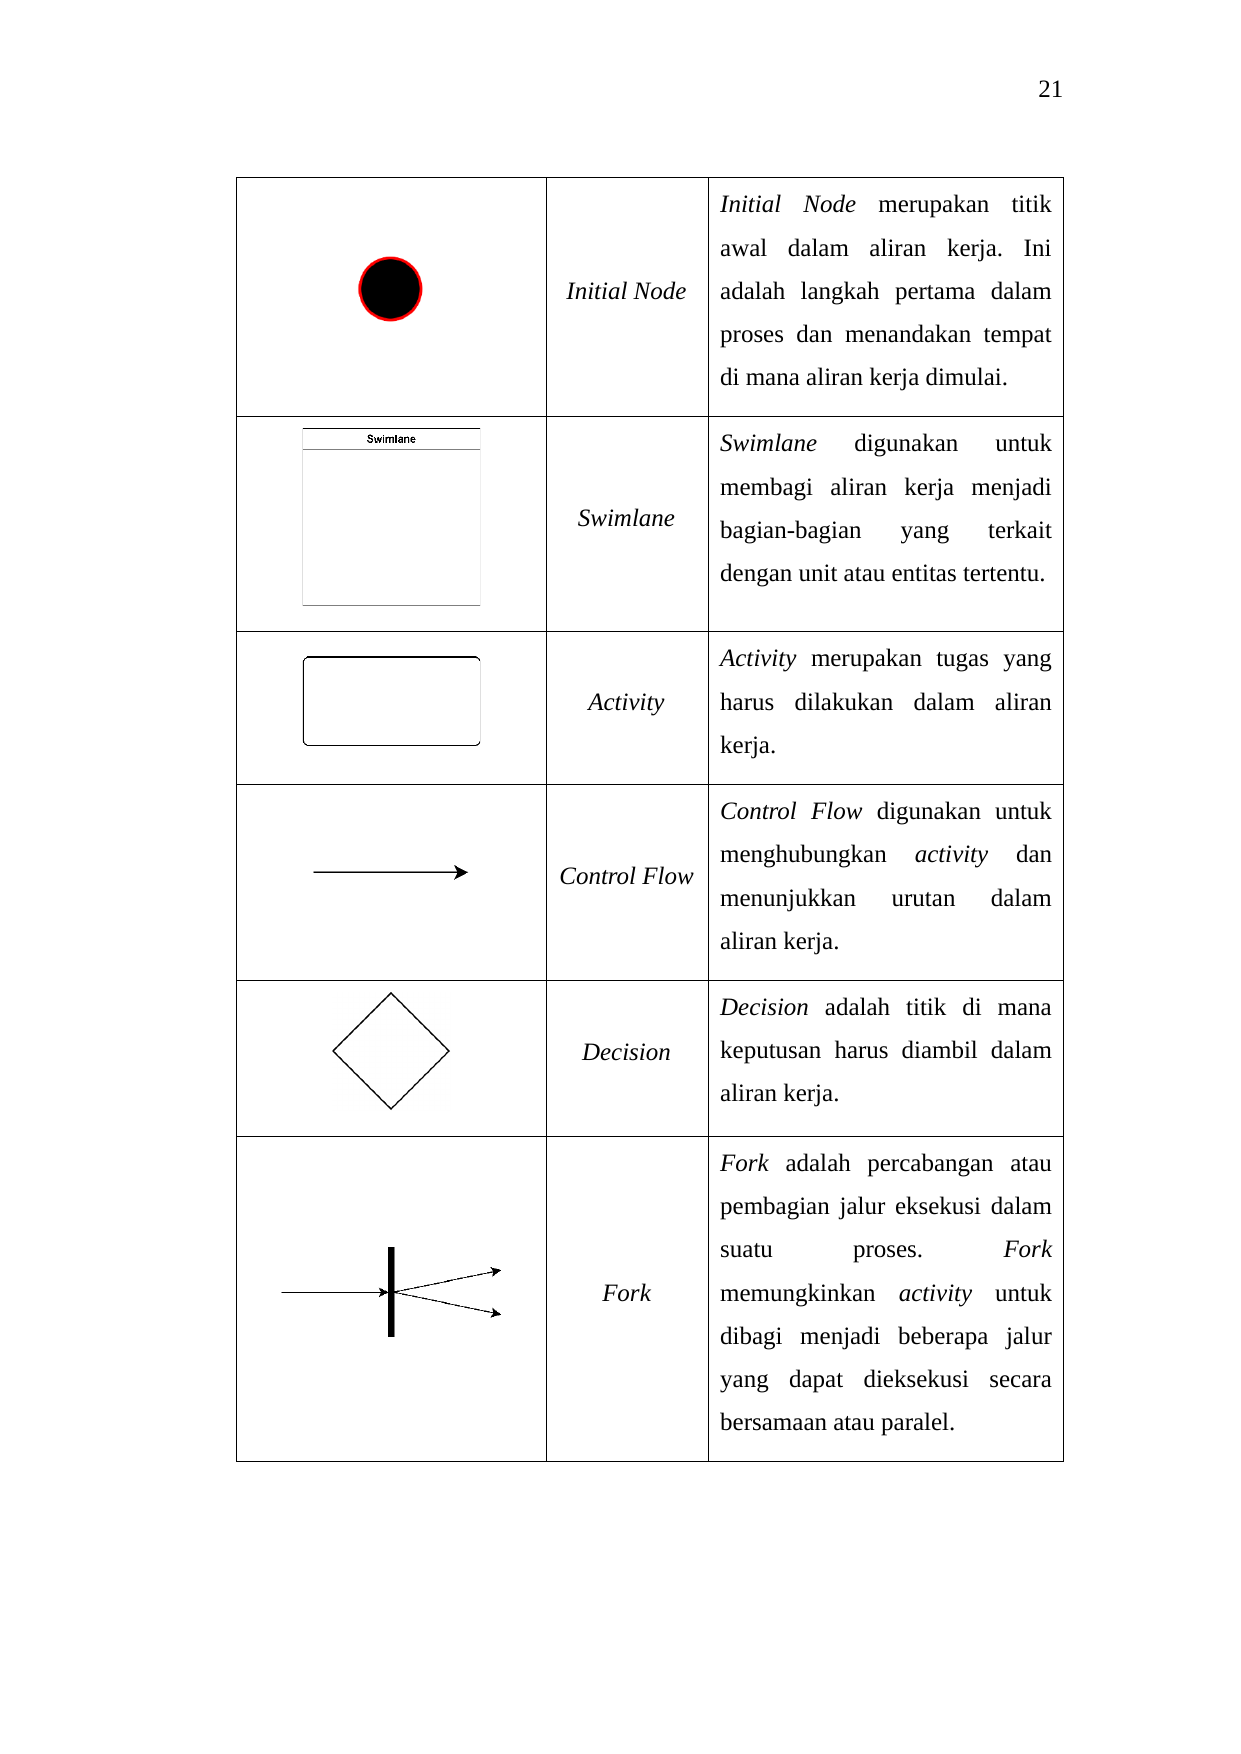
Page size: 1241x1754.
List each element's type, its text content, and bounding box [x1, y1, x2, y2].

picture [302, 861, 481, 886]
table_cell [237, 178, 546, 416]
table_cell Initial Node [547, 178, 708, 416]
table_cell Decision adalah titik di mana keputusan harus diambil dalam aliran kerja. [709, 981, 1063, 1136]
table_cell Fork [547, 1137, 708, 1461]
table_cell Control Flow digunakan untuk menghubungkan activity dan menunjukkan urutan dalam aliran kerja. [709, 785, 1063, 980]
table_cell Activity [547, 632, 708, 784]
table_cell [237, 981, 546, 1136]
picture [347, 245, 436, 335]
table_cell [237, 785, 546, 980]
table_cell Swimlane [547, 417, 708, 631]
picture [302, 656, 481, 746]
table_cell [237, 632, 546, 784]
picture [273, 1247, 510, 1337]
table_cell [237, 417, 546, 631]
table_cell Swimlane digunakan untuk membagi aliran kerja menjadi bagian-bagian yang terkait dengan unit atau entitas tertentu. [709, 417, 1063, 631]
table_cell Control Flow [547, 785, 708, 980]
table_cell Decision [547, 981, 708, 1136]
picture [332, 992, 451, 1111]
table_cell [237, 1137, 546, 1461]
table_cell Fork adalah percabangan atau pembagian jalur eksekusi dalam suatu proses. Fork memungkinkan activity untuk dibagi menjadi beberapa jalur yang dapat dieksekusi secara bersamaan atau paralel. [709, 1137, 1063, 1461]
picture [302, 428, 481, 606]
table_cell Activity merupakan tugas yang harus dilakukan dalam aliran kerja. [709, 632, 1063, 784]
table_cell Initial Node merupakan titik awal dalam aliran kerja. Ini adalah langkah pertama dalam proses dan menandakan tempat di mana aliran kerja dimulai. [709, 178, 1063, 416]
